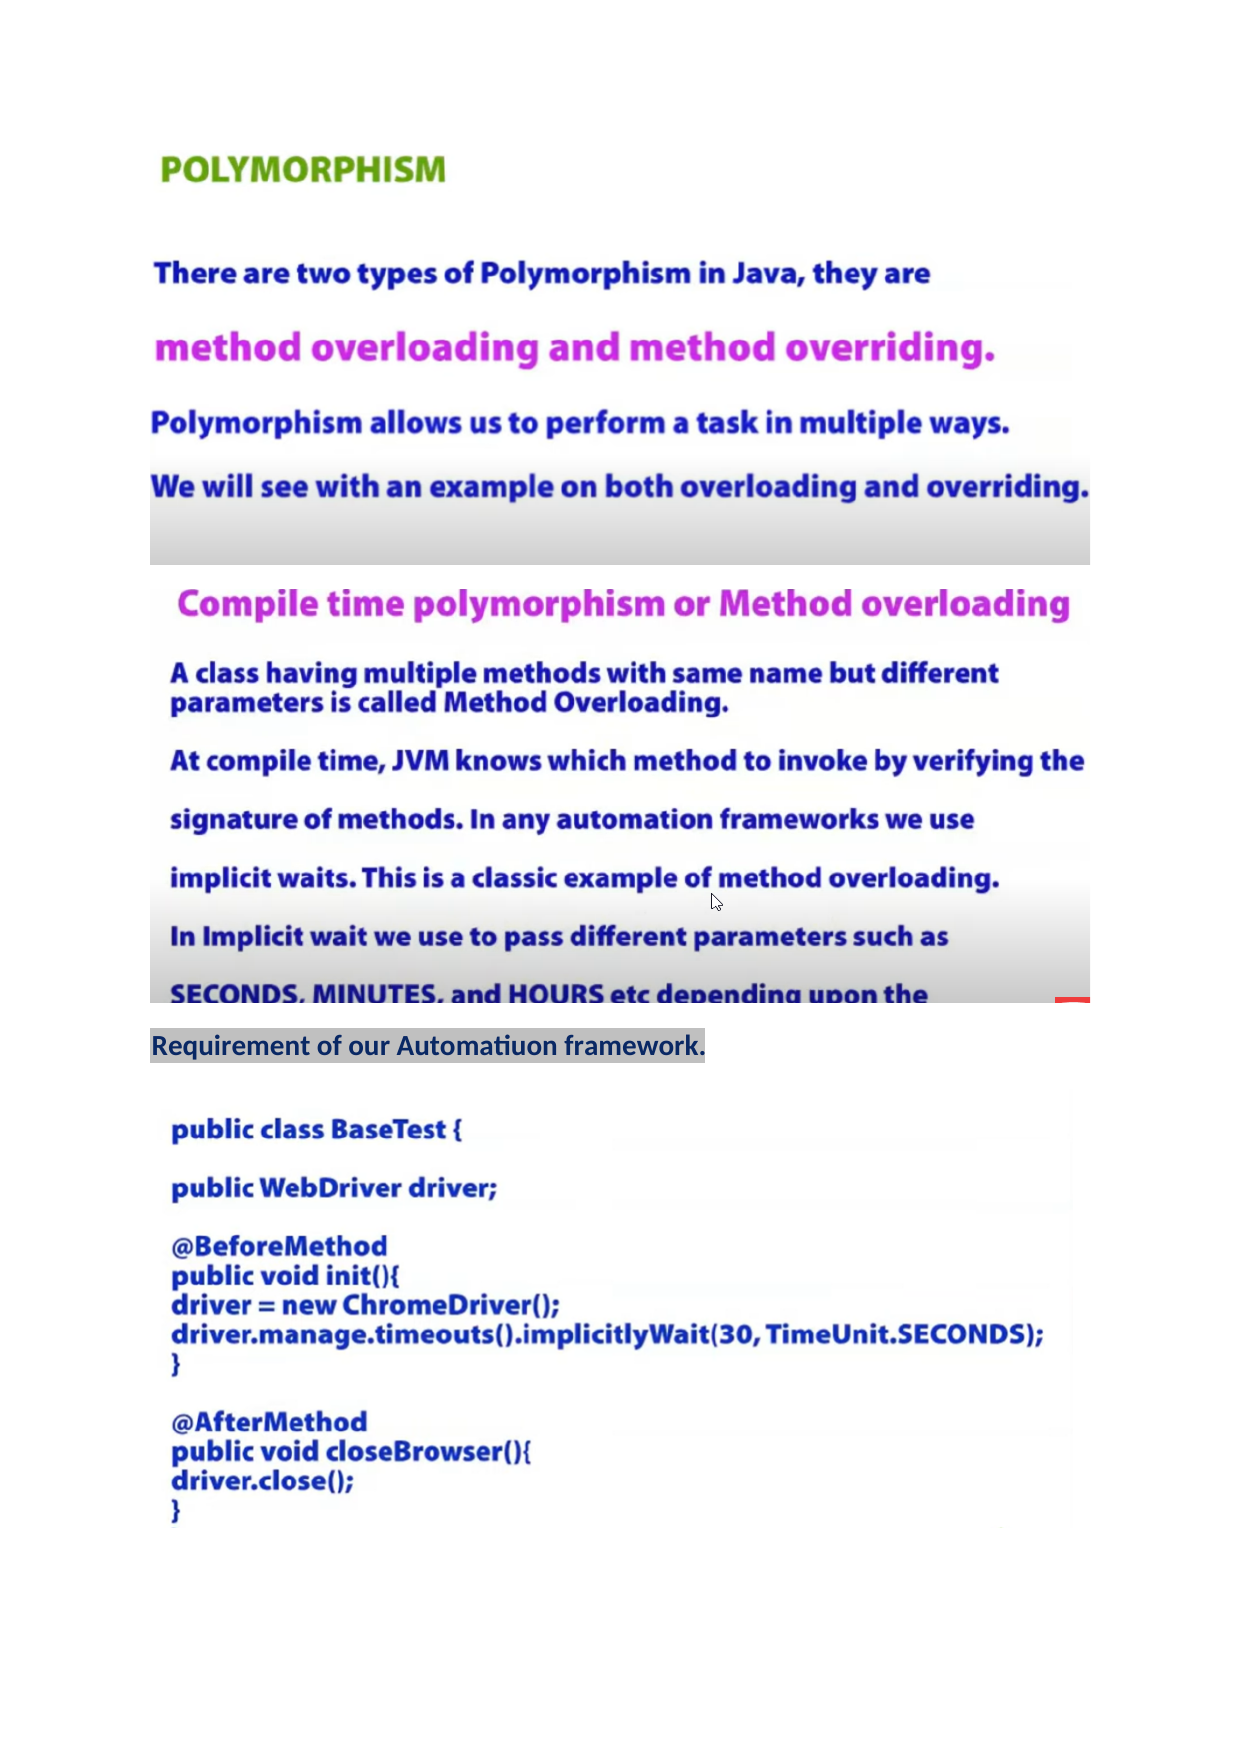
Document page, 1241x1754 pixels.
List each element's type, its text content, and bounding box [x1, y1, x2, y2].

picture [150, 589, 1091, 1003]
picture [150, 1089, 1091, 1528]
text Requirement of our Automatiuon framework. [150, 1027, 1090, 1063]
picture [150, 150, 1091, 565]
